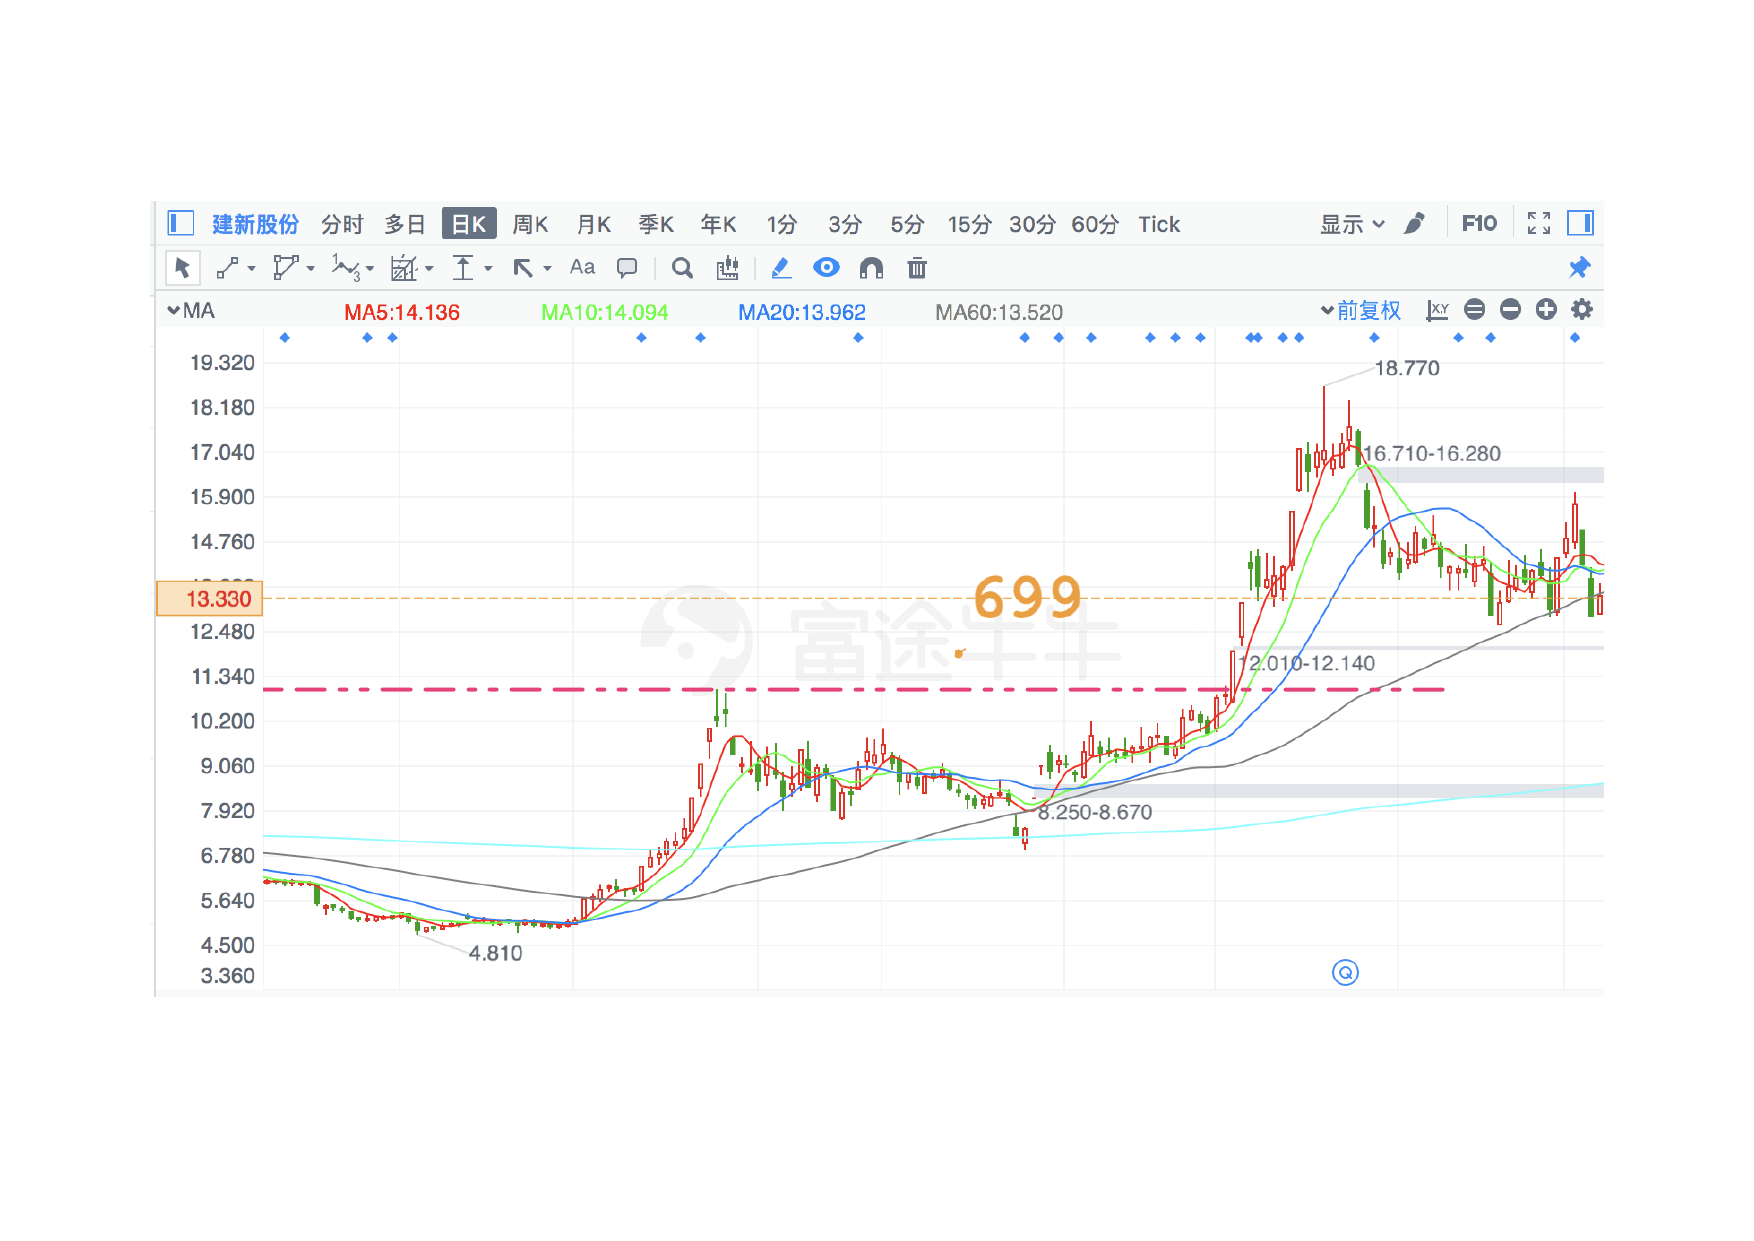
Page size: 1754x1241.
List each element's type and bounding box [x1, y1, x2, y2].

picture [150, 201, 1605, 997]
